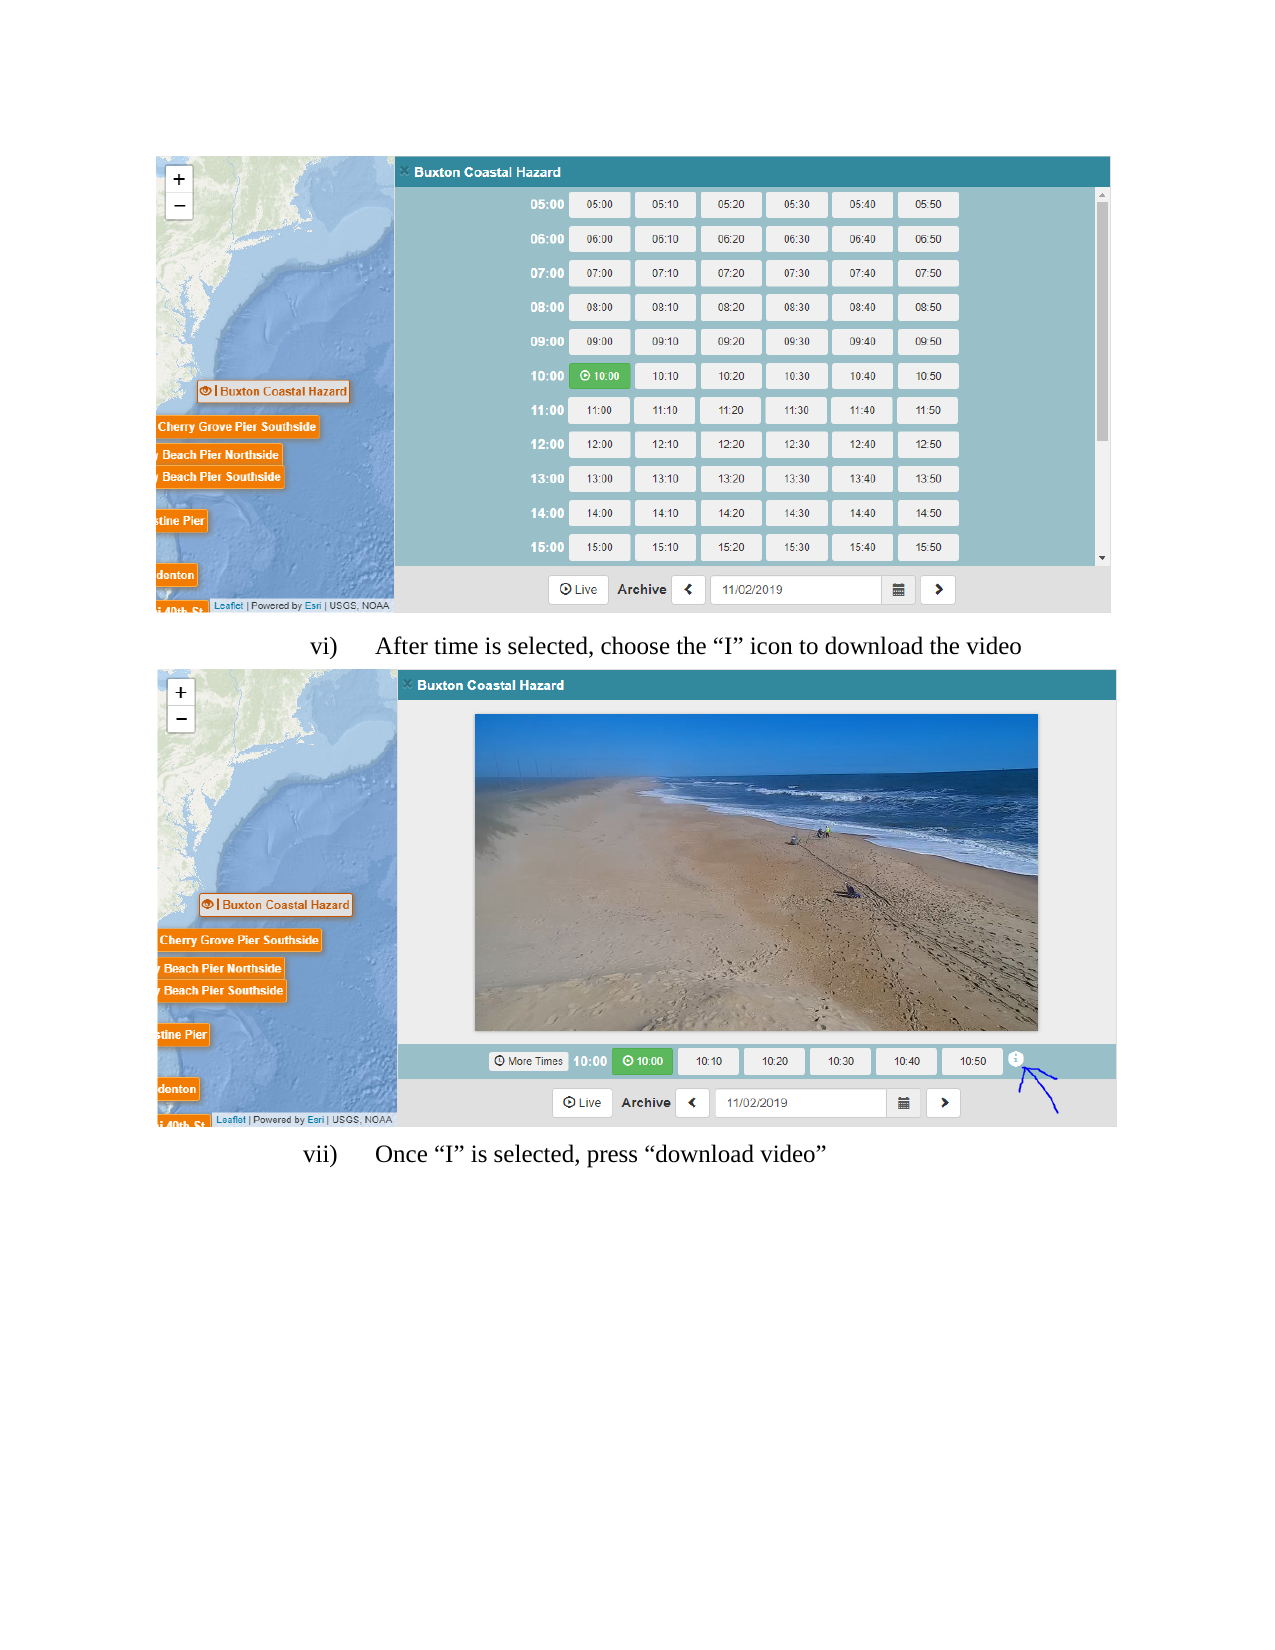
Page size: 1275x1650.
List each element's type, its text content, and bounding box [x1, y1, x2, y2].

picture [150, 150, 1125, 627]
picture [150, 663, 1125, 1135]
list Once “I” is selected, press “download video” [337, 1139, 1125, 1167]
list After time is selected, choose the “I” icon to download the video [337, 631, 1125, 660]
